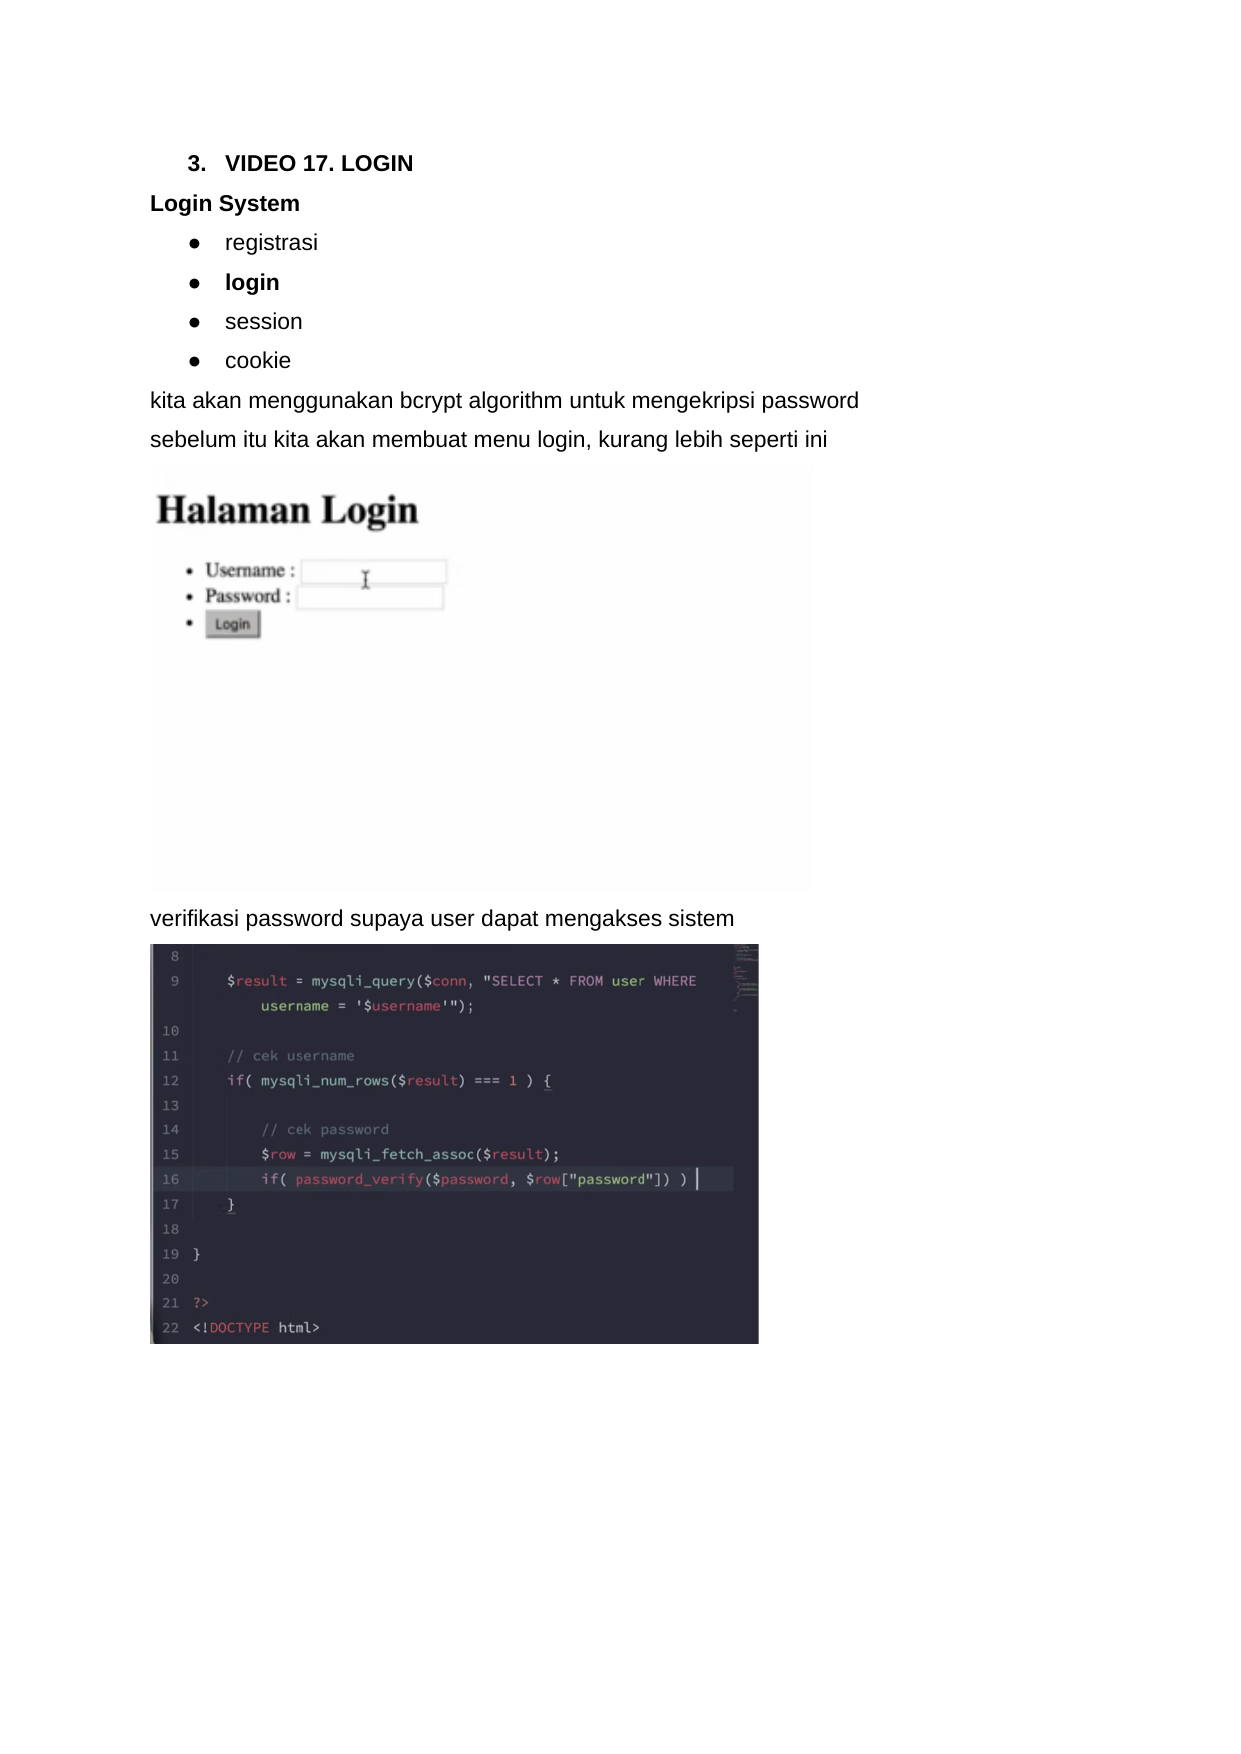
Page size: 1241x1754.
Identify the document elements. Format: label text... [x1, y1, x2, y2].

text sebelum itu kita akan membuat menu login, kurang lebih seperti ini [150, 426, 1090, 453]
list session [187, 308, 1090, 334]
list registrasi [187, 229, 1090, 255]
text Login System [150, 189, 1090, 216]
list VIDEO 17. LOGIN [187, 150, 1090, 176]
list login [187, 268, 1090, 295]
picture [150, 944, 759, 1344]
text verifikasi password supaya user dapat mengakses sistem [150, 905, 1090, 931]
text kita akan menggunakan bcrypt algorithm untuk mengekripsi password [150, 387, 1090, 413]
list cookie [187, 347, 1090, 374]
picture [150, 465, 814, 892]
